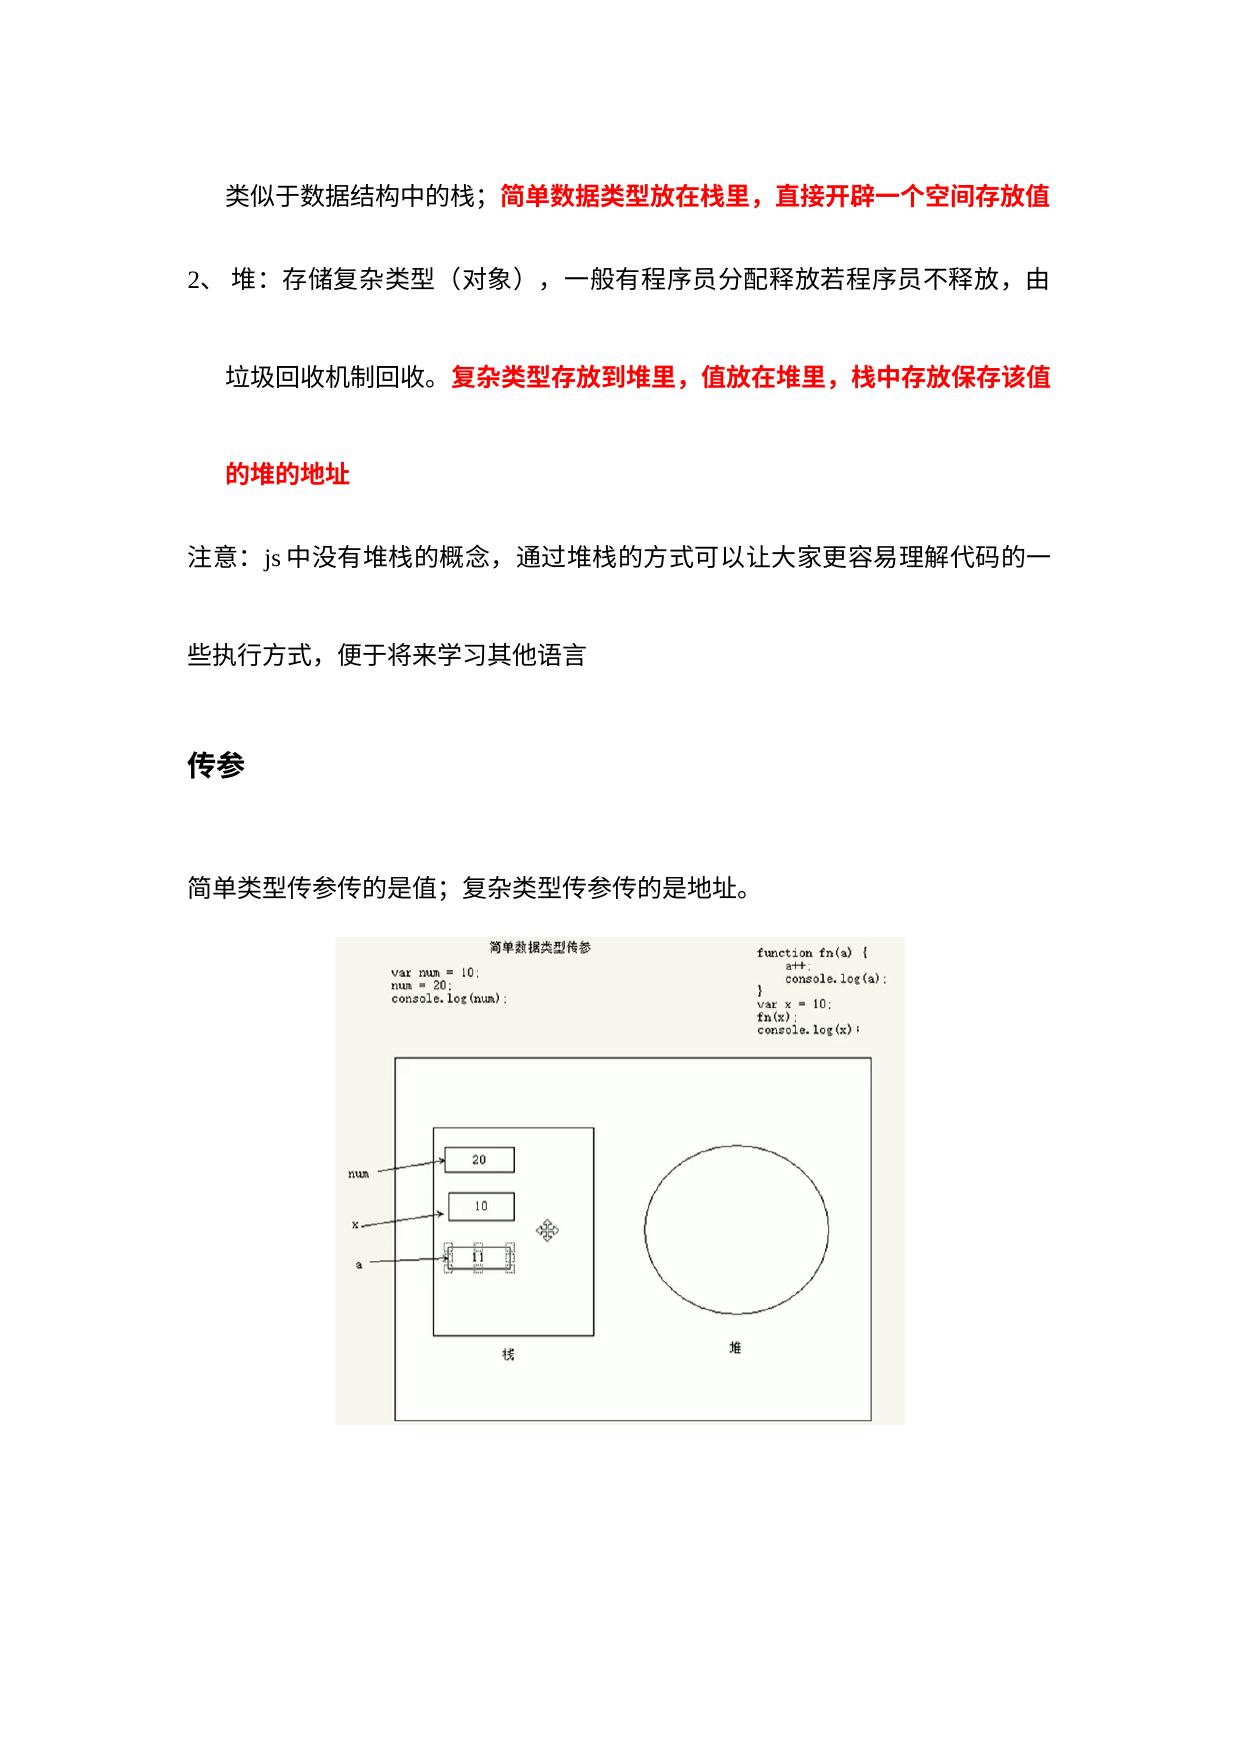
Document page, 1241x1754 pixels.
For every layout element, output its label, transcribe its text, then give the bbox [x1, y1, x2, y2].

text 注意：js中没有堆栈的概念，通过堆栈的方式可以让大家更容易理解代码的一些执行方式，便于将来学习其他语言 [187, 523, 1053, 686]
text 简单类型传参传的是值；复杂类型传参传的是地址。 [187, 854, 1053, 919]
list 堆：存储复杂类型（对象），一般有程序员分配释放若程序员不释放，由垃圾回收机制回收。复杂类型存放到堆里，值放在堆里，栈中存放保存该值的堆的地址 [187, 245, 1053, 505]
picture [335, 937, 905, 1425]
subtitle 传参 [187, 731, 1053, 796]
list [187, 162, 1053, 227]
